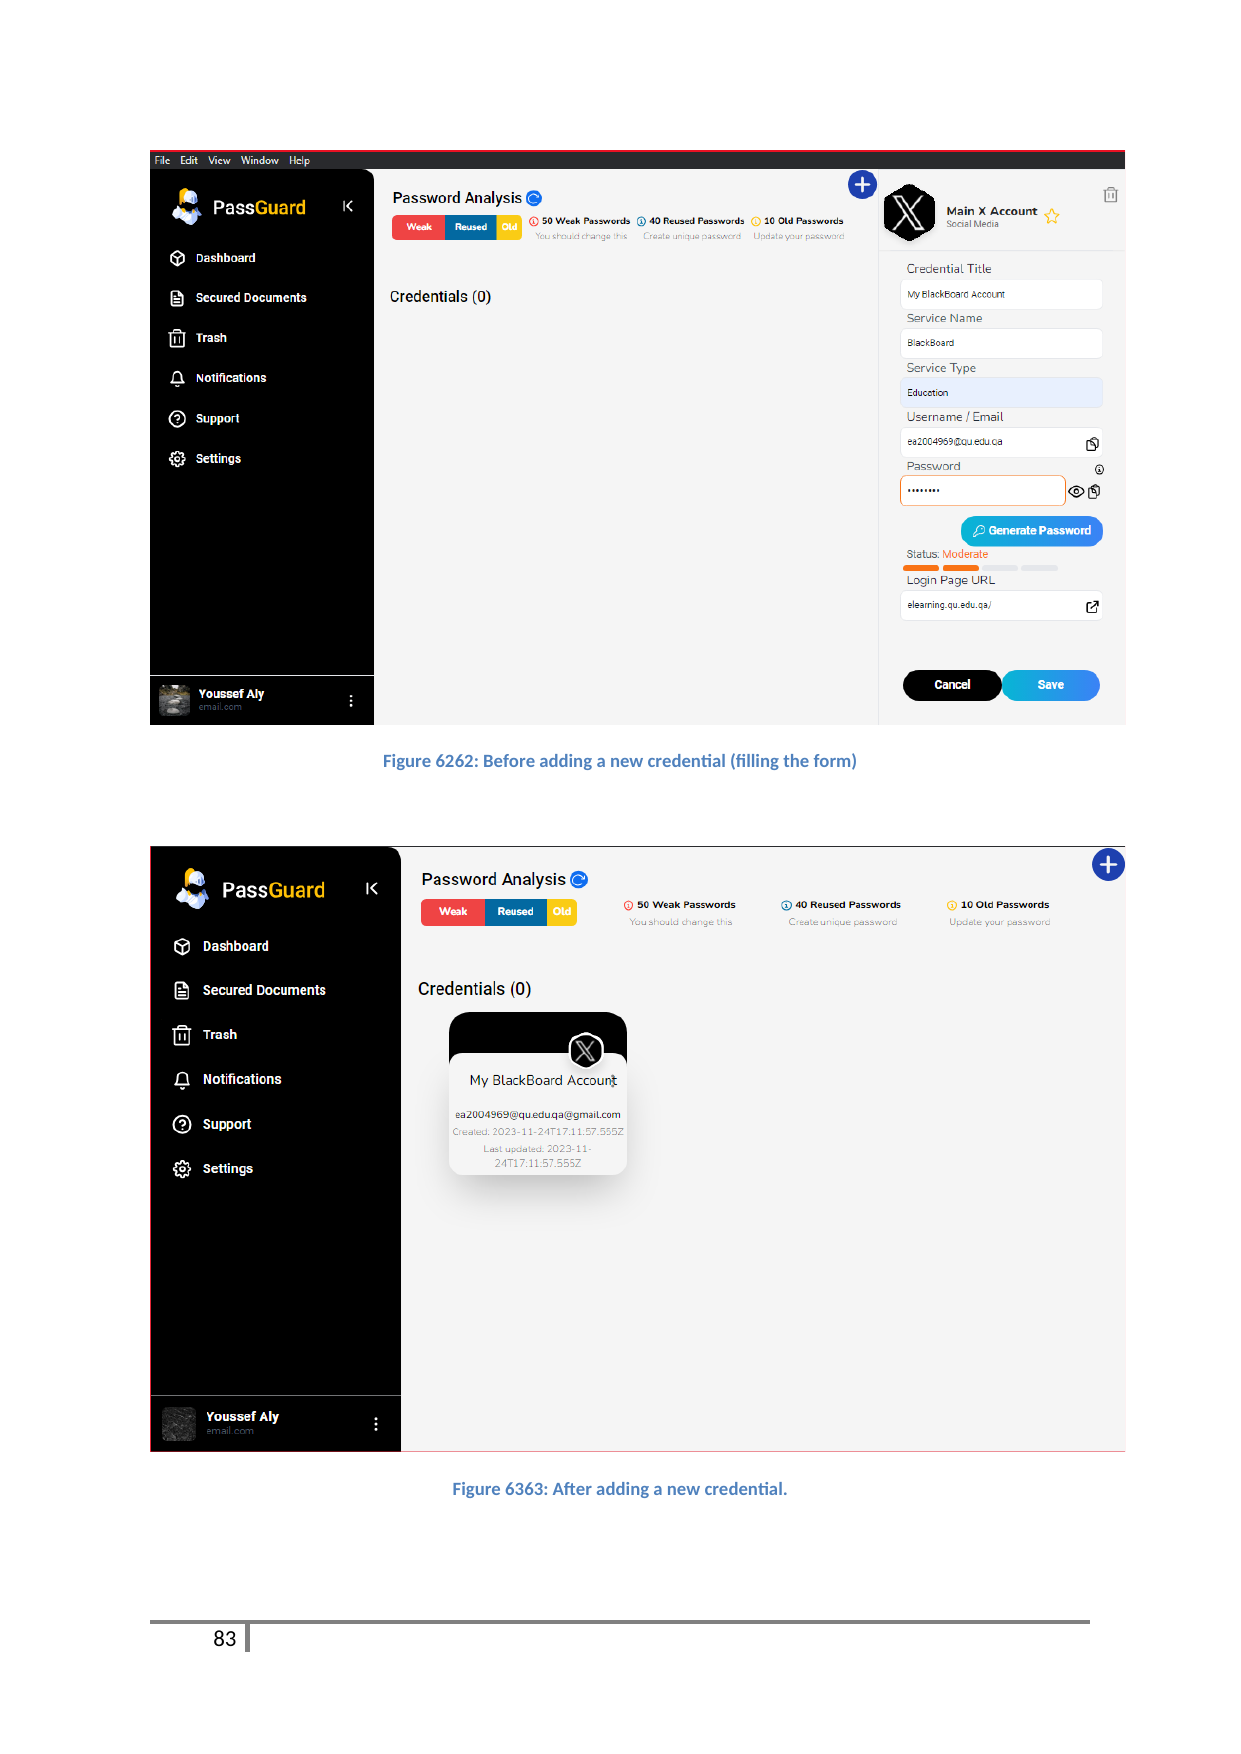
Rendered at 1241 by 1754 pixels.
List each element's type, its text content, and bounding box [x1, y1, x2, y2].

text Figure 62: Before adding a new credential (filling the form) [150, 749, 1090, 772]
text Figure 63: After adding a new credential. [150, 1477, 1090, 1500]
picture [150, 150, 1125, 725]
picture [150, 846, 1125, 1452]
